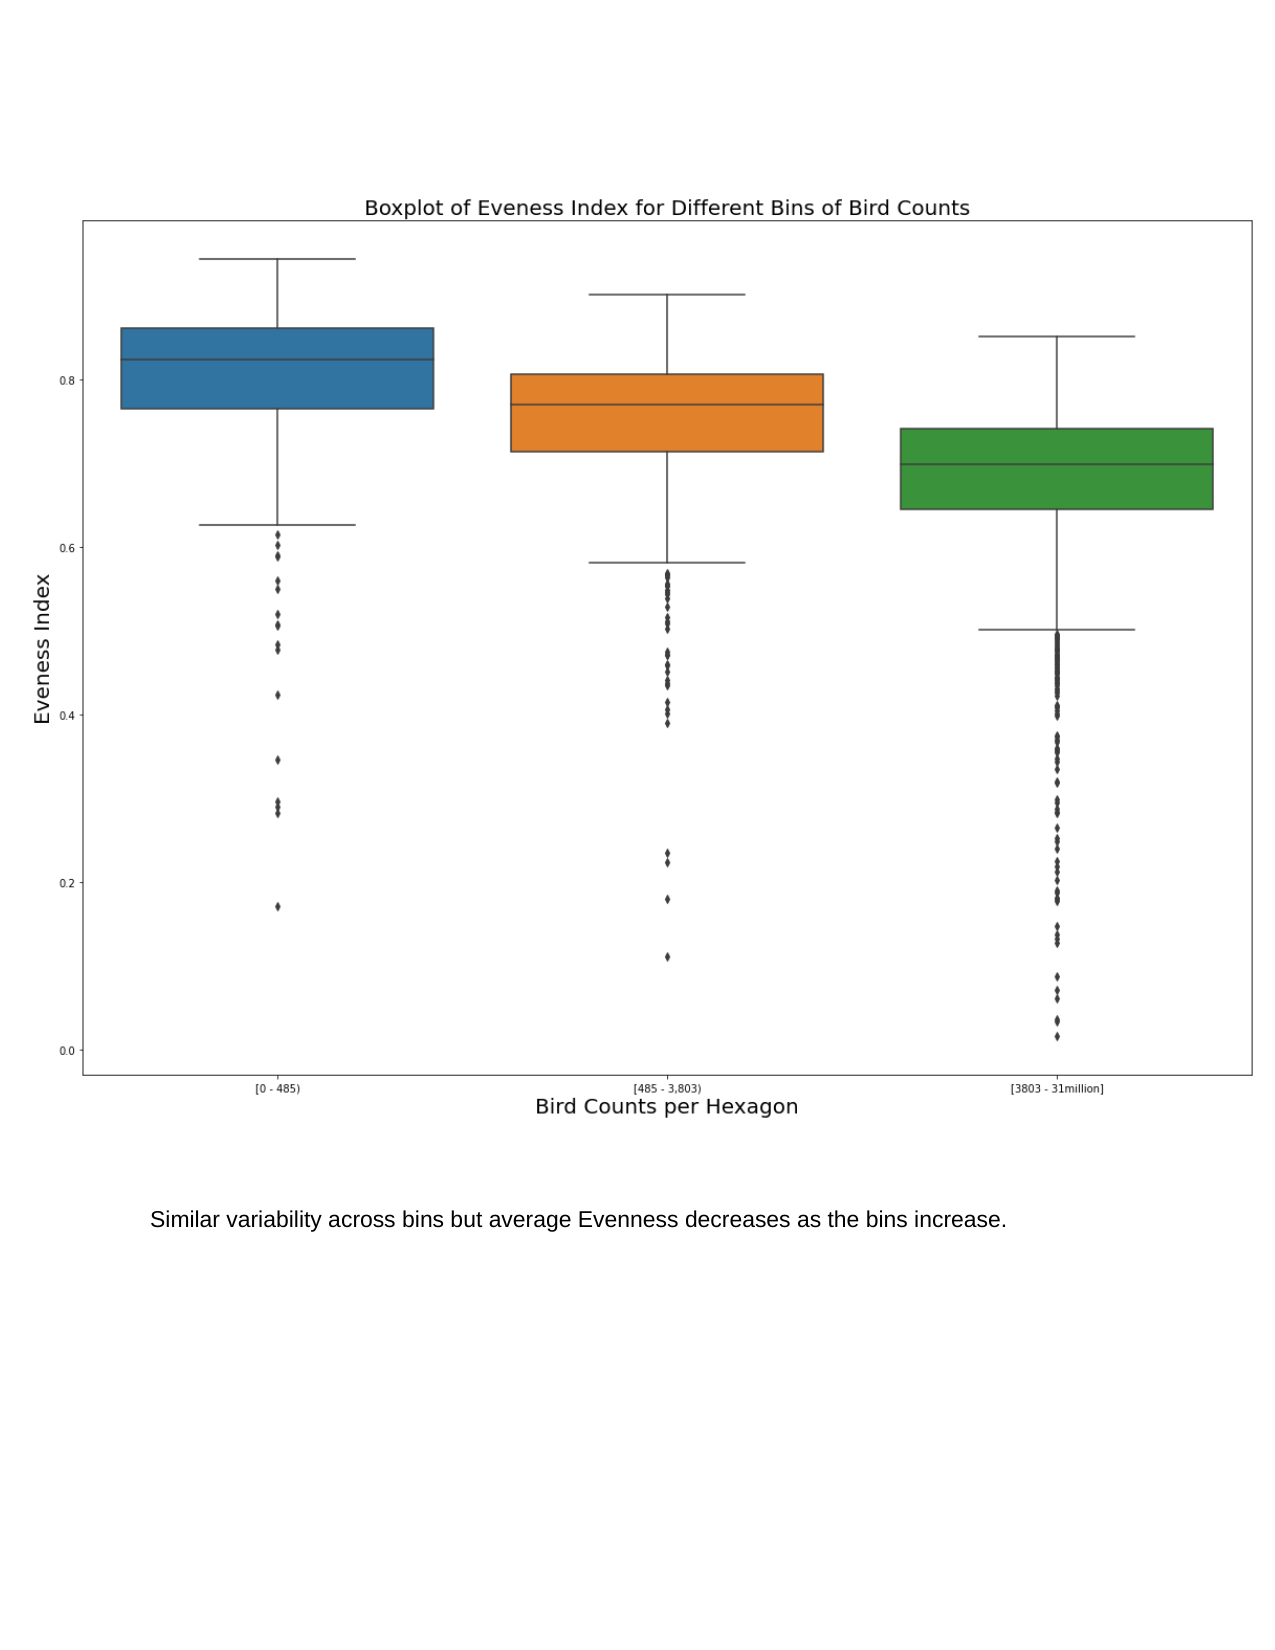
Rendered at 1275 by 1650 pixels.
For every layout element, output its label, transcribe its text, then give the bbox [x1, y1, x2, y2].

text Similar variability across bins but average Evenness decreases as the bins increase. [150, 1206, 1125, 1233]
picture [27, 192, 1259, 1124]
